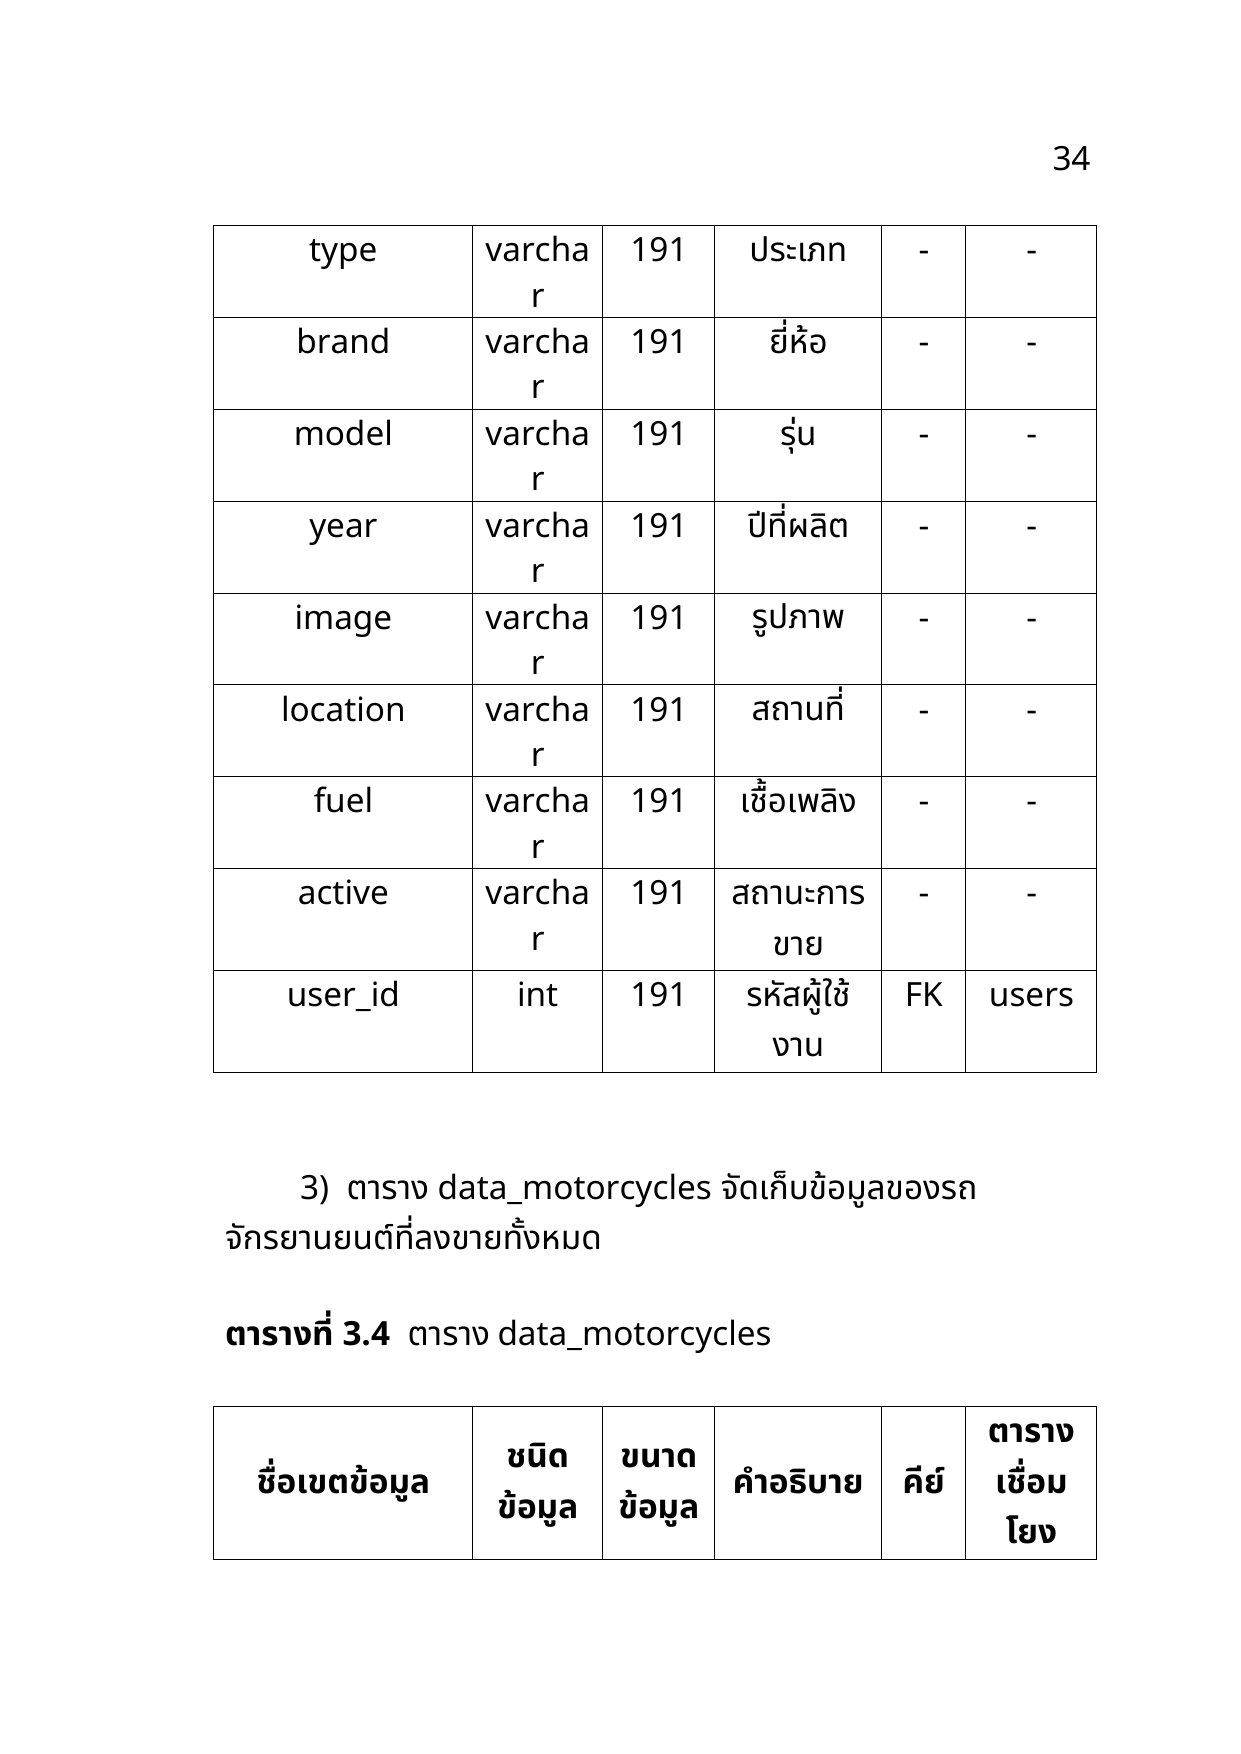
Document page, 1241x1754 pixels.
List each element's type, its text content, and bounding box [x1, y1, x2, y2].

table_cell - [966, 502, 1096, 592]
table_cell user_id [214, 971, 472, 1072]
table_cell - [966, 594, 1096, 684]
table_cell รูปภาพ [715, 594, 881, 684]
table_cell varchar [473, 226, 602, 317]
table_cell - [966, 869, 1096, 970]
table_cell varchar [473, 318, 602, 409]
table_cell 191 [603, 869, 714, 970]
table_cell - [882, 777, 965, 868]
table_cell varchar [473, 685, 602, 776]
table_cell ประเภท [715, 226, 881, 317]
text 3) ตาราง data_motorcycles จัดเก็บข้อมูลของรถจักรยานยนต์ที่ลงขายทั้งหมด [225, 1164, 1090, 1265]
table_cell 191 [603, 777, 714, 868]
table_cell - [882, 594, 965, 684]
table_cell 191 [603, 318, 714, 409]
table_cell 191 [603, 226, 714, 317]
table_cell - [882, 685, 965, 776]
table_cell - [966, 226, 1096, 317]
table_cell - [882, 869, 965, 970]
table_header ชนิดข้อมูล [473, 1407, 602, 1558]
table_cell image [214, 594, 472, 684]
table_cell int [473, 971, 602, 1072]
table_cell 191 [603, 502, 714, 592]
table_cell - [882, 410, 965, 501]
table_cell location [214, 685, 472, 776]
table_header คีย์ [882, 1407, 965, 1558]
table_header คำอธิบาย [715, 1407, 881, 1558]
table_cell varchar [473, 777, 602, 868]
table_cell - [966, 410, 1096, 501]
table_cell varchar [473, 594, 602, 684]
table_cell รหัสผู้ใช้งาน [715, 971, 881, 1072]
table_cell brand [214, 318, 472, 409]
table_cell model [214, 410, 472, 501]
table_cell 191 [603, 685, 714, 776]
table_cell FK [882, 971, 965, 1072]
table_cell ปีที่ผลิต [715, 502, 881, 592]
table_header ขนาดข้อมูล [603, 1407, 714, 1558]
table_cell สถานะการขาย [715, 869, 881, 970]
table_cell - [882, 318, 965, 409]
table_cell 191 [603, 410, 714, 501]
table_cell - [882, 502, 965, 592]
table_cell active [214, 869, 472, 970]
table_header ตารางเชื่อมโยง [966, 1407, 1096, 1558]
text ตารางที่ 3.4 ตาราง data_motorcycles [225, 1310, 1090, 1361]
table_cell fuel [214, 777, 472, 868]
table_cell - [966, 318, 1096, 409]
table_cell varchar [473, 410, 602, 501]
table_cell - [882, 226, 965, 317]
table_cell varchar [473, 502, 602, 592]
table_cell เชื้อเพลิง [715, 777, 881, 868]
table_cell - [966, 777, 1096, 868]
table_cell year [214, 502, 472, 592]
table_cell ยี่ห้อ [715, 318, 881, 409]
table_cell users [966, 971, 1096, 1072]
table_cell 191 [603, 971, 714, 1072]
table_cell type [214, 226, 472, 317]
table_cell สถานที่ [715, 685, 881, 776]
table_cell รุ่น [715, 410, 881, 501]
table_cell - [966, 685, 1096, 776]
table_cell varchar [473, 869, 602, 970]
table_cell 191 [603, 594, 714, 684]
table_header ชื่อเขตข้อมูล [214, 1407, 472, 1558]
